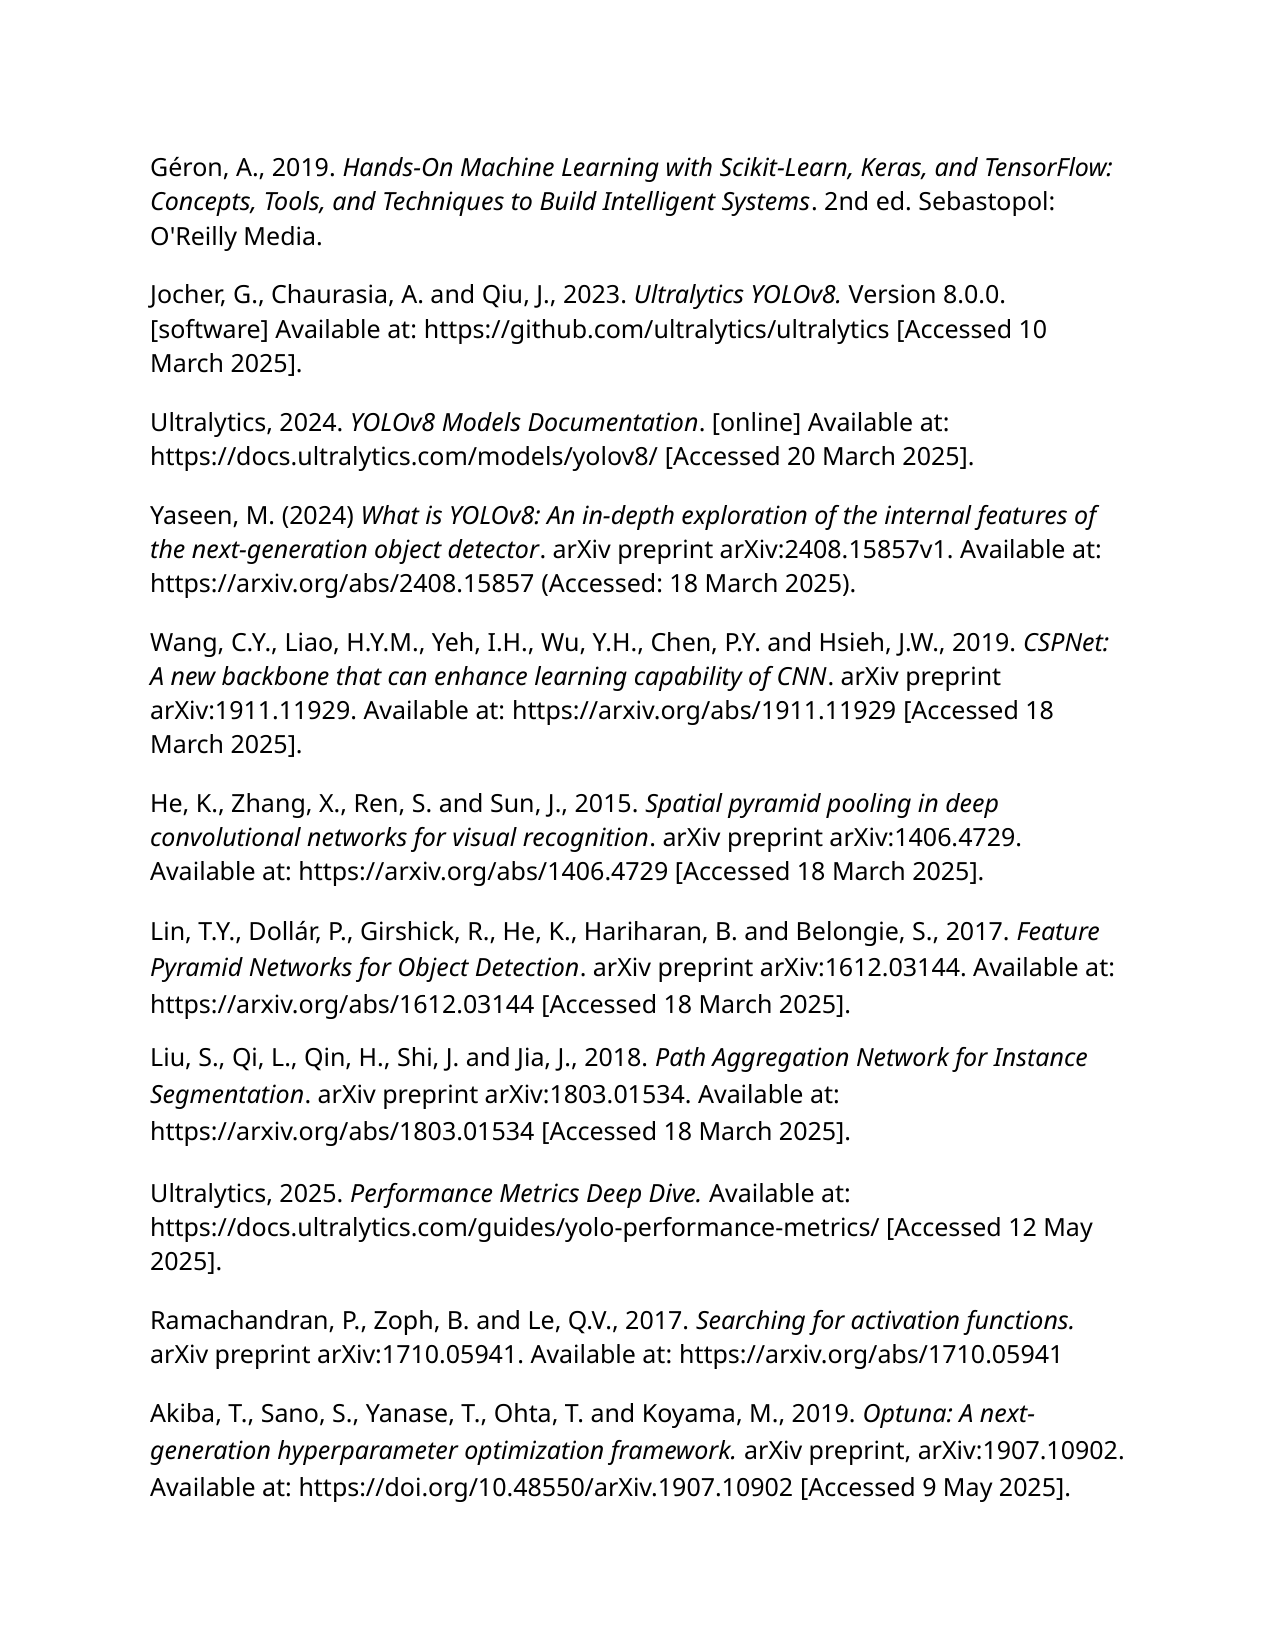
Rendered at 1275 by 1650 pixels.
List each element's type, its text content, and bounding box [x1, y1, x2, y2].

text He, K., Zhang, X., Ren, S. and Sun, J., 2015. Spatial pyramid pooling in deep convolutional networks for visual recognition. arXiv preprint arXiv:1406.4729. Available at: https://arxiv.org/abs/1406.4729 [Accessed 18 March 2025]. [150, 786, 1125, 888]
text Liu, S., Qi, L., Qin, H., Shi, J. and Jia, J., 2018. Path Aggregation Network for Instance Segmentation. arXiv preprint arXiv:1803.01534. Available at: https://arxiv.org/abs/1803.01534 [Accessed 18 March 2025]. [150, 1040, 1125, 1148]
text Ramachandran, P., Zoph, B. and Le, Q.V., 2017. Searching for activation functions. arXiv preprint arXiv:1710.05941. Available at: https://arxiv.org/abs/1710.05941 [150, 1303, 1125, 1371]
text Jocher, G., Chaurasia, A. and Qiu, J., 2023. Ultralytics YOLOv8. Version 8.0.0. [software] Available at: https://github.com/ultralytics/ultralytics [Accessed 10 March 2025]. [150, 277, 1125, 379]
text Lin, T.Y., Dollár, P., Girshick, R., He, K., Hariharan, B. and Belongie, S., 2017. Feature Pyramid Networks for Object Detection. arXiv preprint arXiv:1612.03144. Available at: https://arxiv.org/abs/1612.03144 [Accessed 18 March 2025]. [150, 913, 1125, 1021]
text Géron, A., 2019. Hands-On Machine Learning with Scikit-Learn, Keras, and TensorFlow: Concepts, Tools, and Techniques to Build Intelligent Systems. 2nd ed. Sebastopol: O'Reilly Media. [150, 150, 1125, 252]
text Akiba, T., Sano, S., Yanase, T., Ohta, T. and Koyama, M., 2019. Optuna: A next-generation hyperparameter optimization framework. arXiv preprint, arXiv:1907.10902. Available at: https://doi.org/10.48550/arXiv.1907.10902 [Accessed 9 May 2025]. [150, 1396, 1125, 1503]
text Wang, C.Y., Liao, H.Y.M., Yeh, I.H., Wu, Y.H., Chen, P.Y. and Hsieh, J.W., 2019. CSPNet: A new backbone that can enhance learning capability of CNN. arXiv preprint arXiv:1911.11929. Available at: https://arxiv.org/abs/1911.11929 [Accessed 18 March 2025]. [150, 625, 1125, 761]
text Ultralytics, 2025. Performance Metrics Deep Dive. Available at: https://docs.ultralytics.com/guides/yolo-performance-metrics/ [Accessed 12 May 2025]. [150, 1175, 1125, 1278]
text Ultralytics, 2024. YOLOv8 Models Documentation. [online] Available at: https://docs.ultralytics.com/models/yolov8/ [Accessed 20 March 2025]. [150, 404, 1125, 472]
text Yaseen, M. (2024) What is YOLOv8: An in-depth exploration of the internal features of the next-generation object detector. arXiv preprint arXiv:2408.15857v1. Available at: https://arxiv.org/abs/2408.15857 (Accessed: 18 March 2025). [150, 497, 1125, 600]
